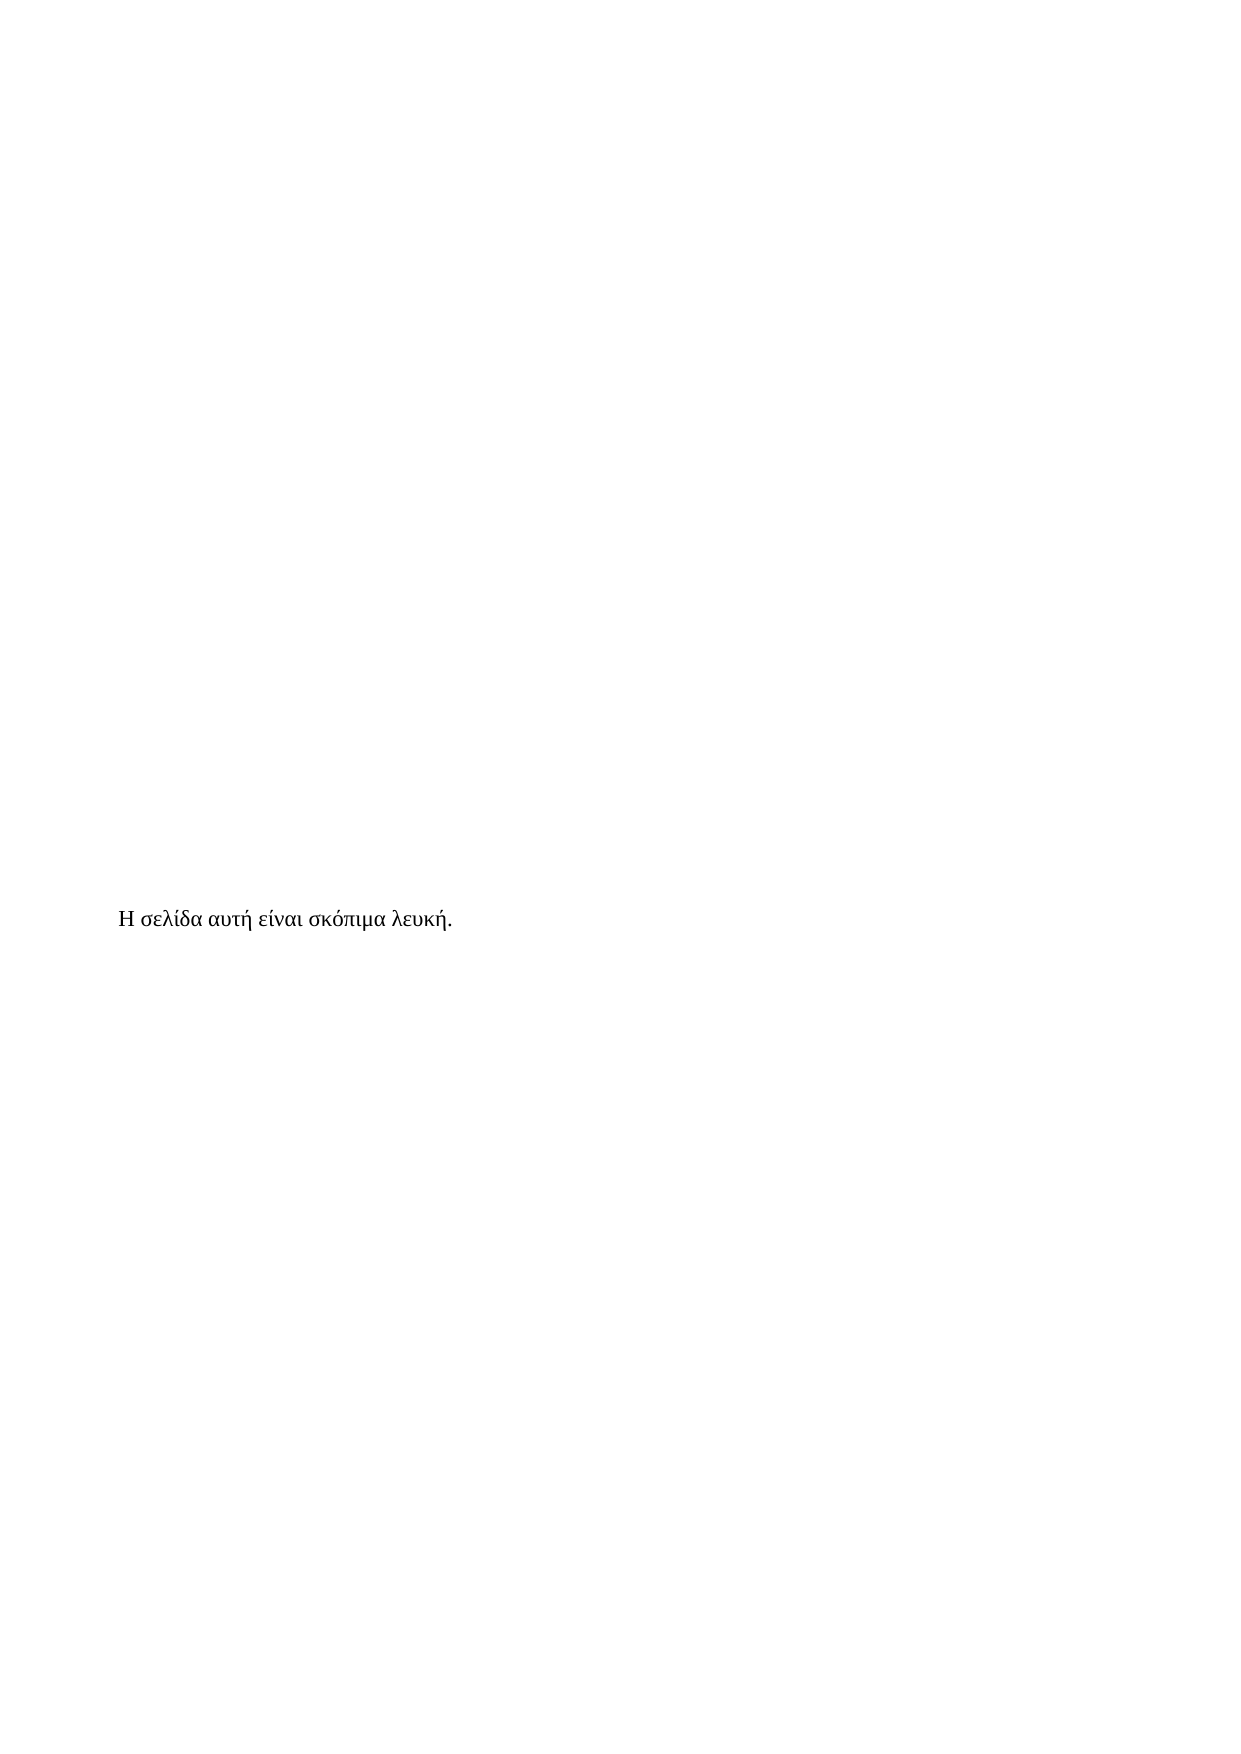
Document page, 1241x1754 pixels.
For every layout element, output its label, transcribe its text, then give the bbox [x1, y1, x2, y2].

text Η σελίδα αυτή είναι σκόπιμα λευκή. [118, 900, 1107, 933]
